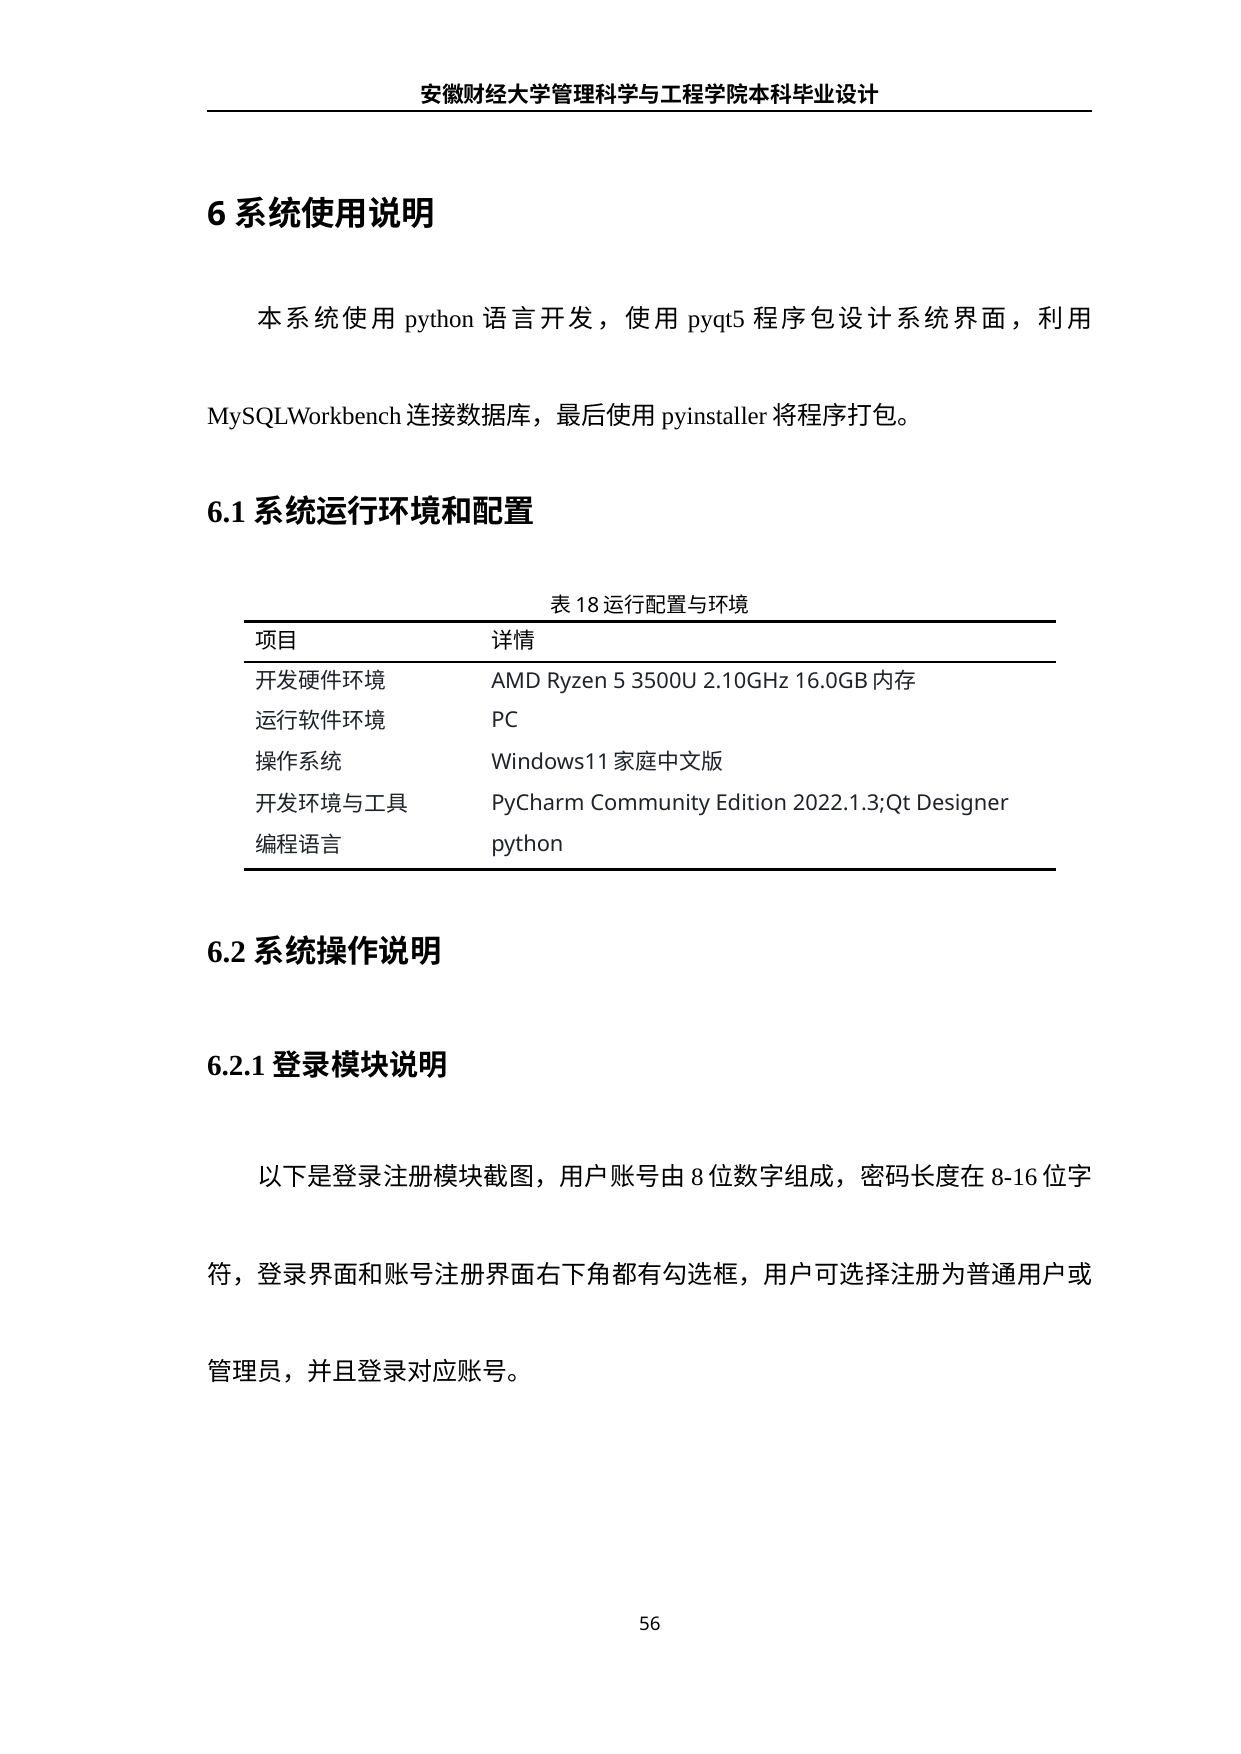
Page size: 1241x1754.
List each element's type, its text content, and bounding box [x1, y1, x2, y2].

subtitle 6 系统使用说明 [207, 178, 1092, 243]
subtitle 6.1 系统运行环境和配置 [207, 477, 1092, 542]
table_header 项目 [244, 623, 480, 661]
table_cell AMD Ryzen 5 3500U 2.10GHz 16.0GB内存 [480, 663, 1056, 702]
table_cell 编程语言 [244, 826, 480, 868]
table_cell 运行软件环境 [244, 703, 480, 744]
table_header 详情 [480, 623, 1056, 661]
table_cell 开发硬件环境 [244, 663, 480, 702]
table_cell PC [480, 703, 1056, 744]
table_cell 开发环境与工具 [244, 785, 480, 826]
subtitle 6.2 系统操作说明 [207, 916, 1092, 981]
table_cell PyCharm Community Edition 2022.1.3;Qt Designer [480, 785, 1056, 826]
table_cell 操作系统 [244, 744, 480, 785]
text 以下是登录注册模块截图，用户账号由8位数字组成，密码长度在8-16位字符，登录界面和账号注册界面右下角都有勾选框，用户可选择注册为普通用户或管理员，并且登录对应账号。 [207, 1142, 1092, 1402]
table_cell python [480, 826, 1056, 868]
text 表 18 运行配置与环境 [207, 587, 1092, 620]
text 本系统使用python语言开发，使用pyqt5程序包设计系统界面，利用MySQLWorkbench连接数据库，最后使用pyinstaller将程序打包。 [207, 284, 1092, 446]
table_cell Windows11家庭中文版 [480, 744, 1056, 785]
subtitle 6.2.1 登录模块说明 [207, 1030, 1092, 1095]
